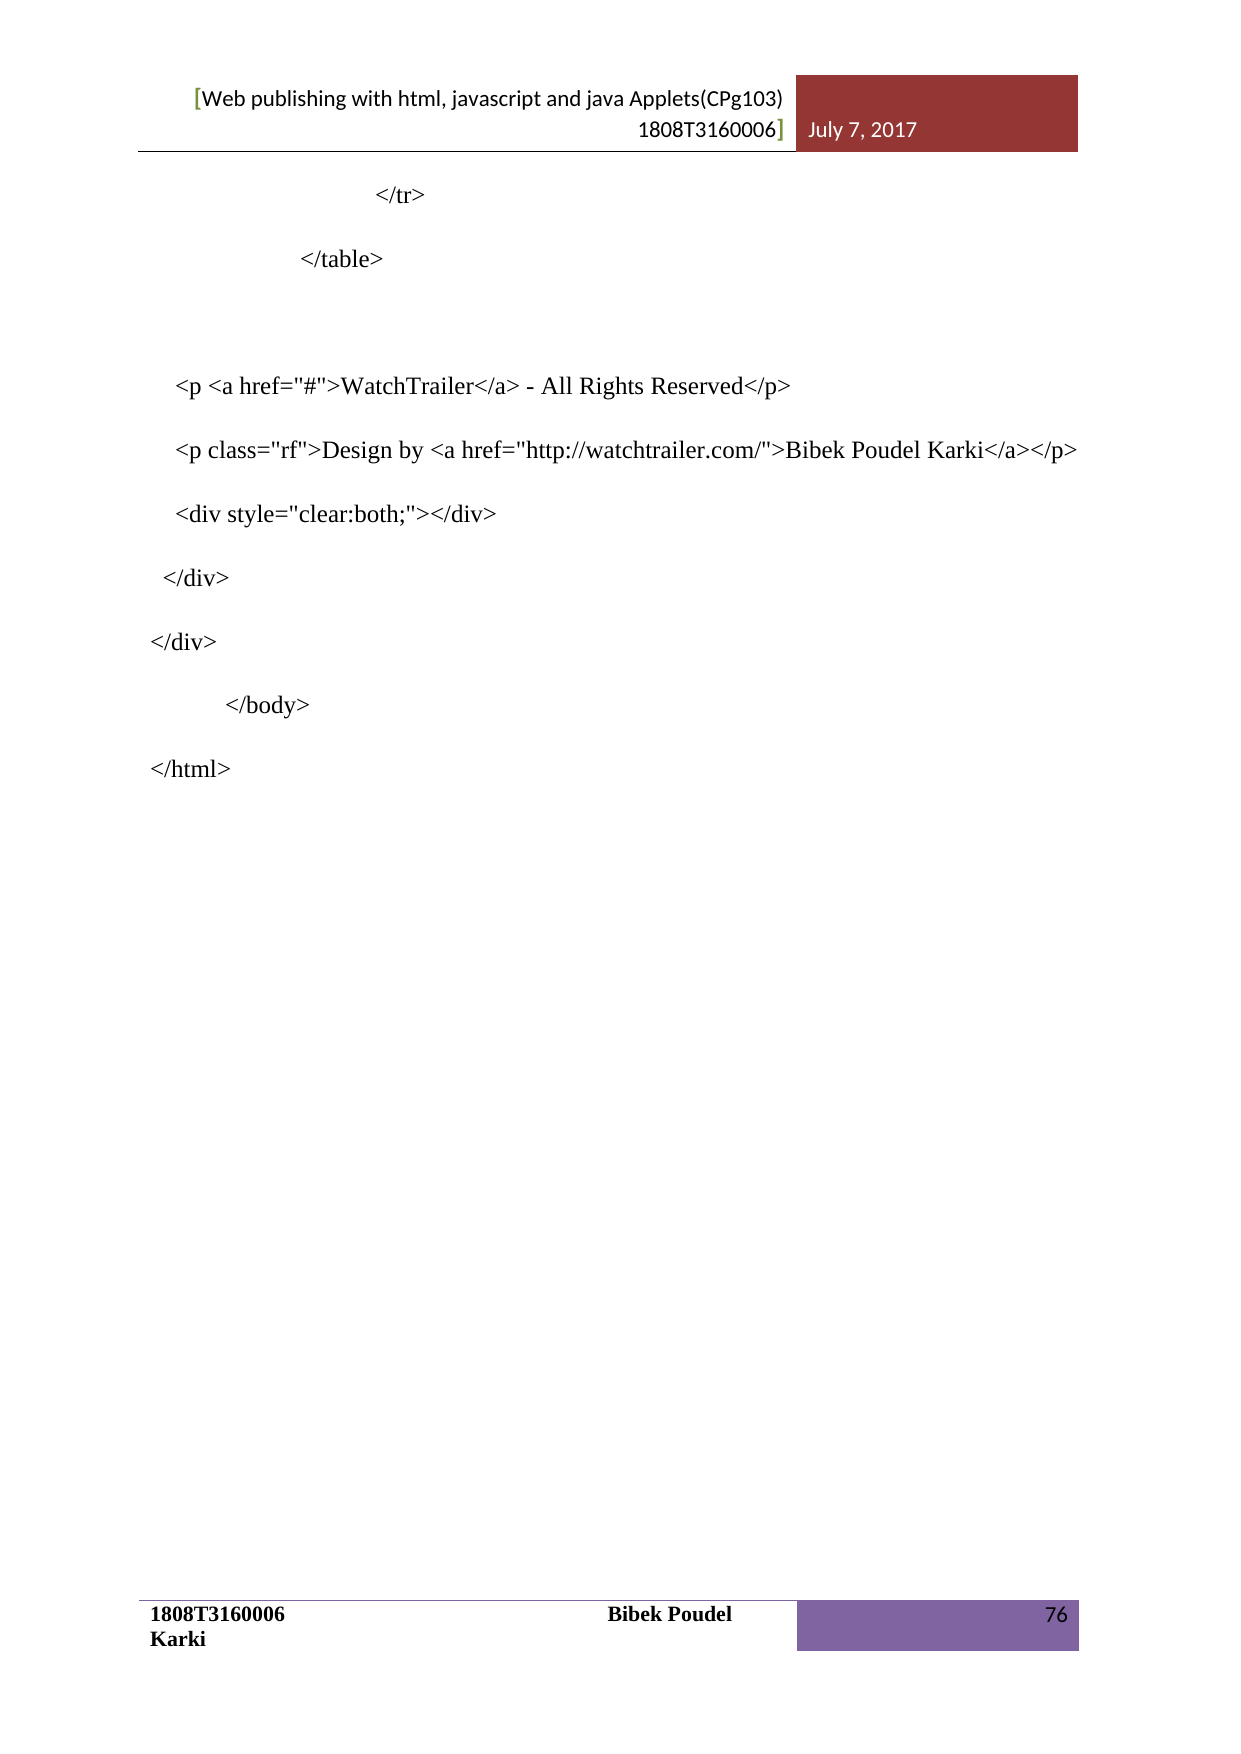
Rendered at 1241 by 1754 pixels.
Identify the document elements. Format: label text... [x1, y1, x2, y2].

text <p class="rf">Design by <a href="http://watchtrailer.com/">Bibek Poudel Karki</a></p> [150, 435, 1090, 463]
text </body> [150, 691, 1090, 719]
text </tr> [150, 180, 1090, 209]
text </table> [150, 244, 1090, 273]
text </div> [150, 627, 1090, 655]
text </div> [150, 563, 1090, 591]
text <div style="clear:both;"></div> [150, 499, 1090, 527]
text <p <a href="#">WatchTrailer</a> - All Rights Reserved</p> [150, 371, 1090, 399]
text </html> [150, 754, 1090, 783]
